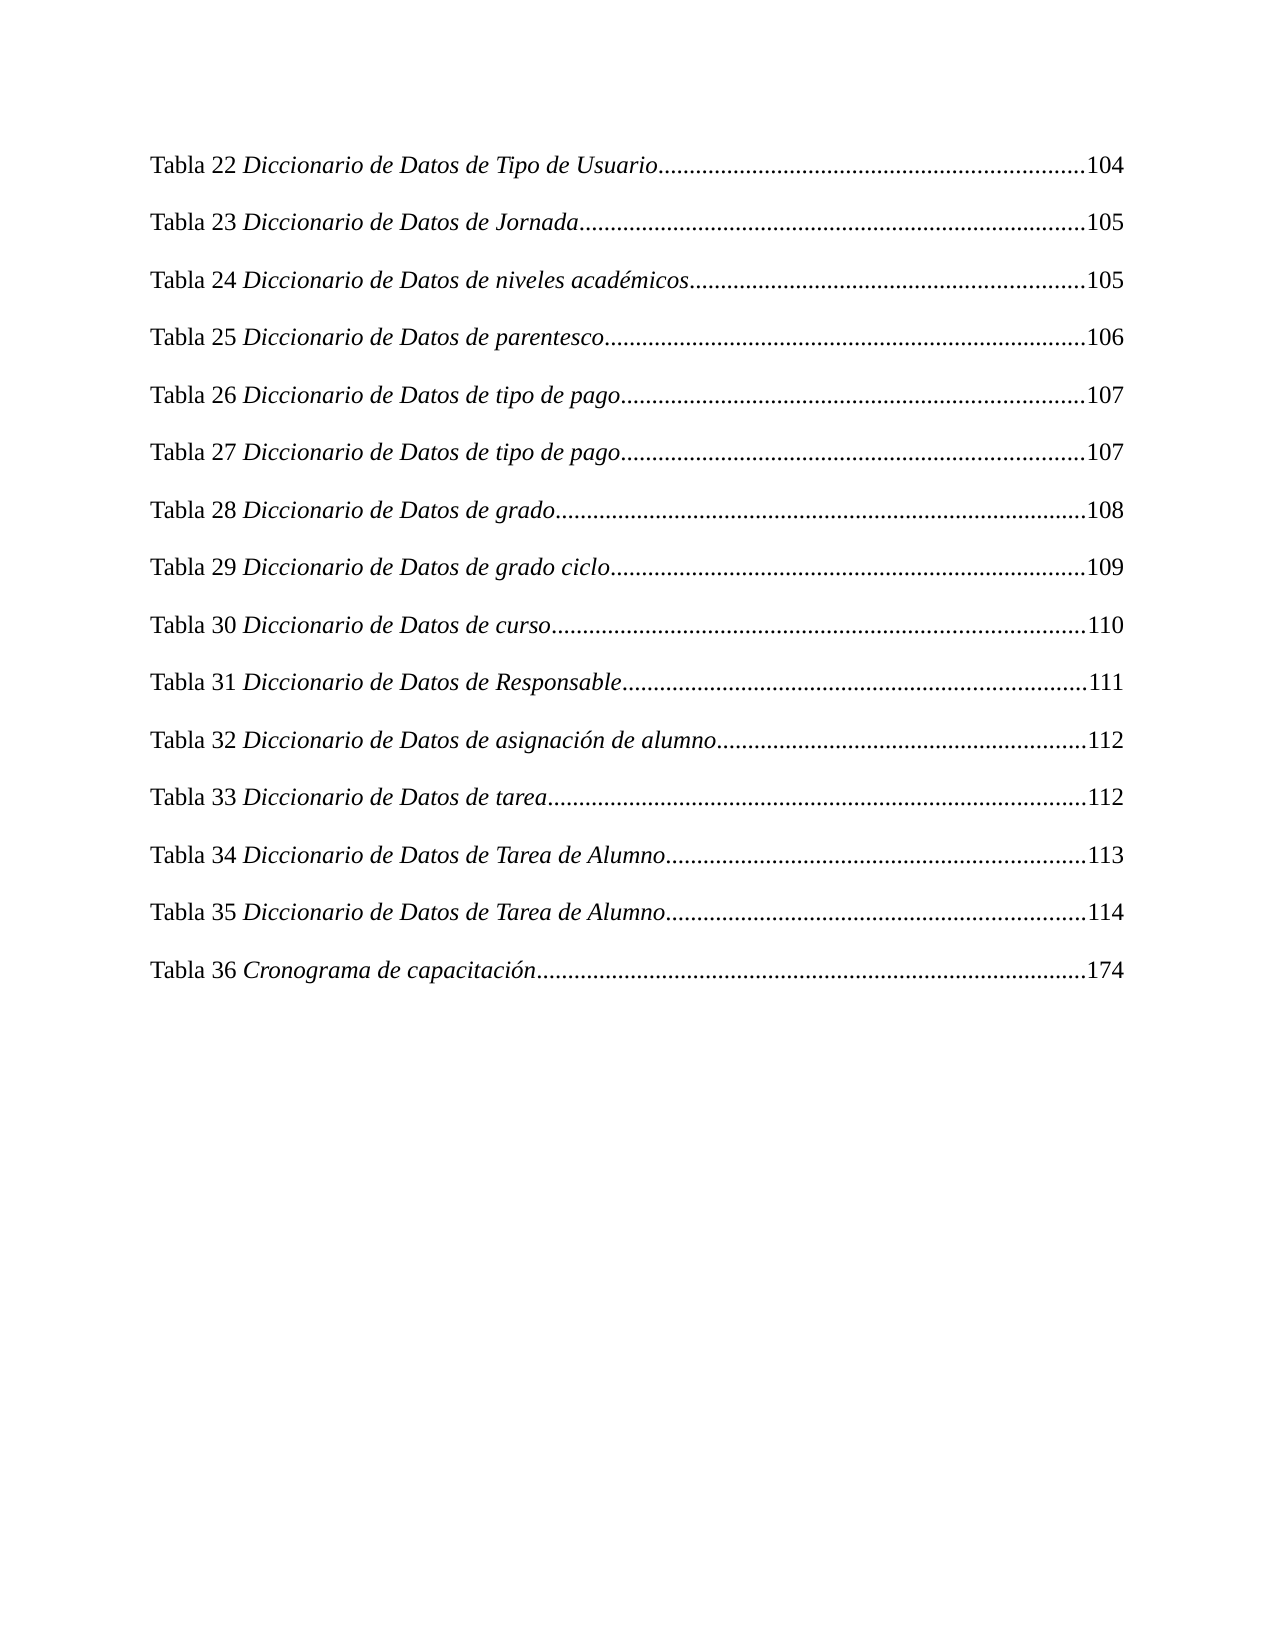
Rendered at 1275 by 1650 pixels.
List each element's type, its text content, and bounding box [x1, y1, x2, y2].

text Tabla 23 Diccionario de Datos de Jornada 105 [150, 207, 1125, 236]
text Tabla 29 Diccionario de Datos de grado ciclo 109 [150, 552, 1125, 581]
text Tabla 33 Diccionario de Datos de tarea 112 [150, 782, 1125, 811]
text Tabla 22 Diccionario de Datos de Tipo de Usuario 104 [150, 150, 1125, 179]
text Tabla 24 Diccionario de Datos de niveles académicos 105 [150, 265, 1125, 294]
text Tabla 34 Diccionario de Datos de Tarea de Alumno 113 [150, 840, 1125, 869]
text Tabla 36 Cronograma de capacitación 174 [150, 955, 1125, 984]
text Tabla 25 Diccionario de Datos de parentesco 106 [150, 322, 1125, 351]
text Tabla 35 Diccionario de Datos de Tarea de Alumno 114 [150, 897, 1125, 926]
text Tabla 27 Diccionario de Datos de tipo de pago 107 [150, 437, 1125, 466]
text Tabla 32 Diccionario de Datos de asignación de alumno 112 [150, 725, 1125, 754]
text Tabla 26 Diccionario de Datos de tipo de pago 107 [150, 380, 1125, 409]
text Tabla 28 Diccionario de Datos de grado 108 [150, 495, 1125, 524]
text Tabla 31 Diccionario de Datos de Responsable 111 [150, 667, 1125, 696]
text Tabla 30 Diccionario de Datos de curso 110 [150, 610, 1125, 639]
